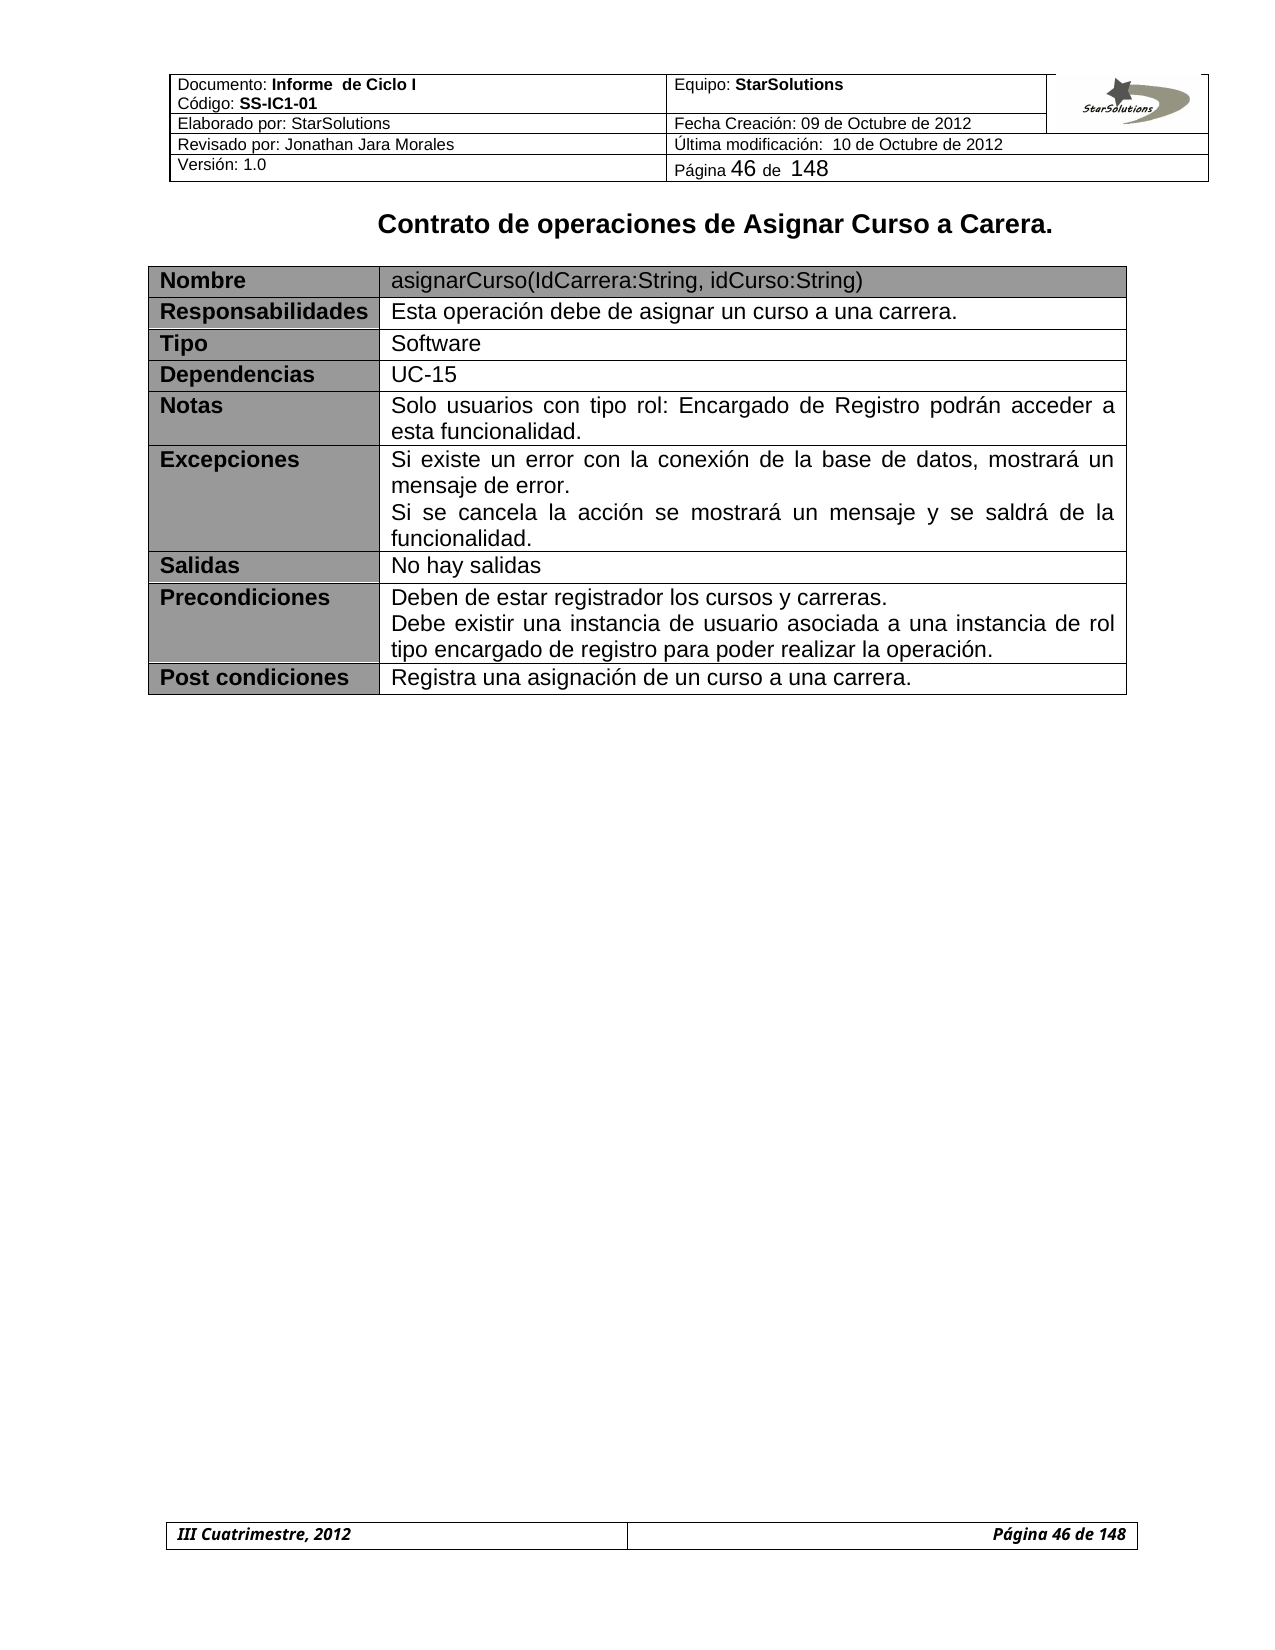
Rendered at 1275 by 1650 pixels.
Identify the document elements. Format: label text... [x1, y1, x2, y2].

table_cell Deben de estar registrador los cursos y carreras. Debe existir una instancia de usuario asociada a una instancia de rol tipo encargado de registro para poder realizar la operación. [380, 584, 1126, 662]
table_cell Post condiciones [149, 664, 379, 694]
table_cell UC-15 [380, 361, 1126, 391]
table_cell Software [380, 330, 1126, 360]
table_cell Excepciones [149, 446, 379, 551]
table_cell Esta operación debe de asignar un curso a una carrera. [380, 298, 1126, 328]
table_cell Solo usuarios con tipo rol: Encargado de Registro podrán acceder a esta funcionalidad. [380, 392, 1126, 445]
table_cell Dependencias [149, 361, 379, 391]
table_header asignarCurso(IdCarrera:String, idCurso:String) [380, 267, 1126, 297]
table_header Nombre [149, 267, 379, 297]
table_cell Salidas [149, 552, 379, 582]
table_cell Tipo [149, 330, 379, 360]
table_cell Precondiciones [149, 584, 379, 662]
table_cell Responsabilidades [149, 298, 379, 328]
table_cell No hay salidas [380, 552, 1126, 582]
subtitle Contrato de operaciones de Asignar Curso a Carera. [377, 208, 1098, 239]
table_cell Notas [149, 392, 379, 445]
table_cell Si existe un error con la conexión de la base de datos, mostrará un mensaje de error. Si se cancela la acción se mostrará un mensaje y se saldrá de la funcionalidad. [380, 446, 1126, 551]
table_cell Registra una asignación de un curso a una carrera. [380, 664, 1126, 694]
picture [1056, 74, 1202, 131]
